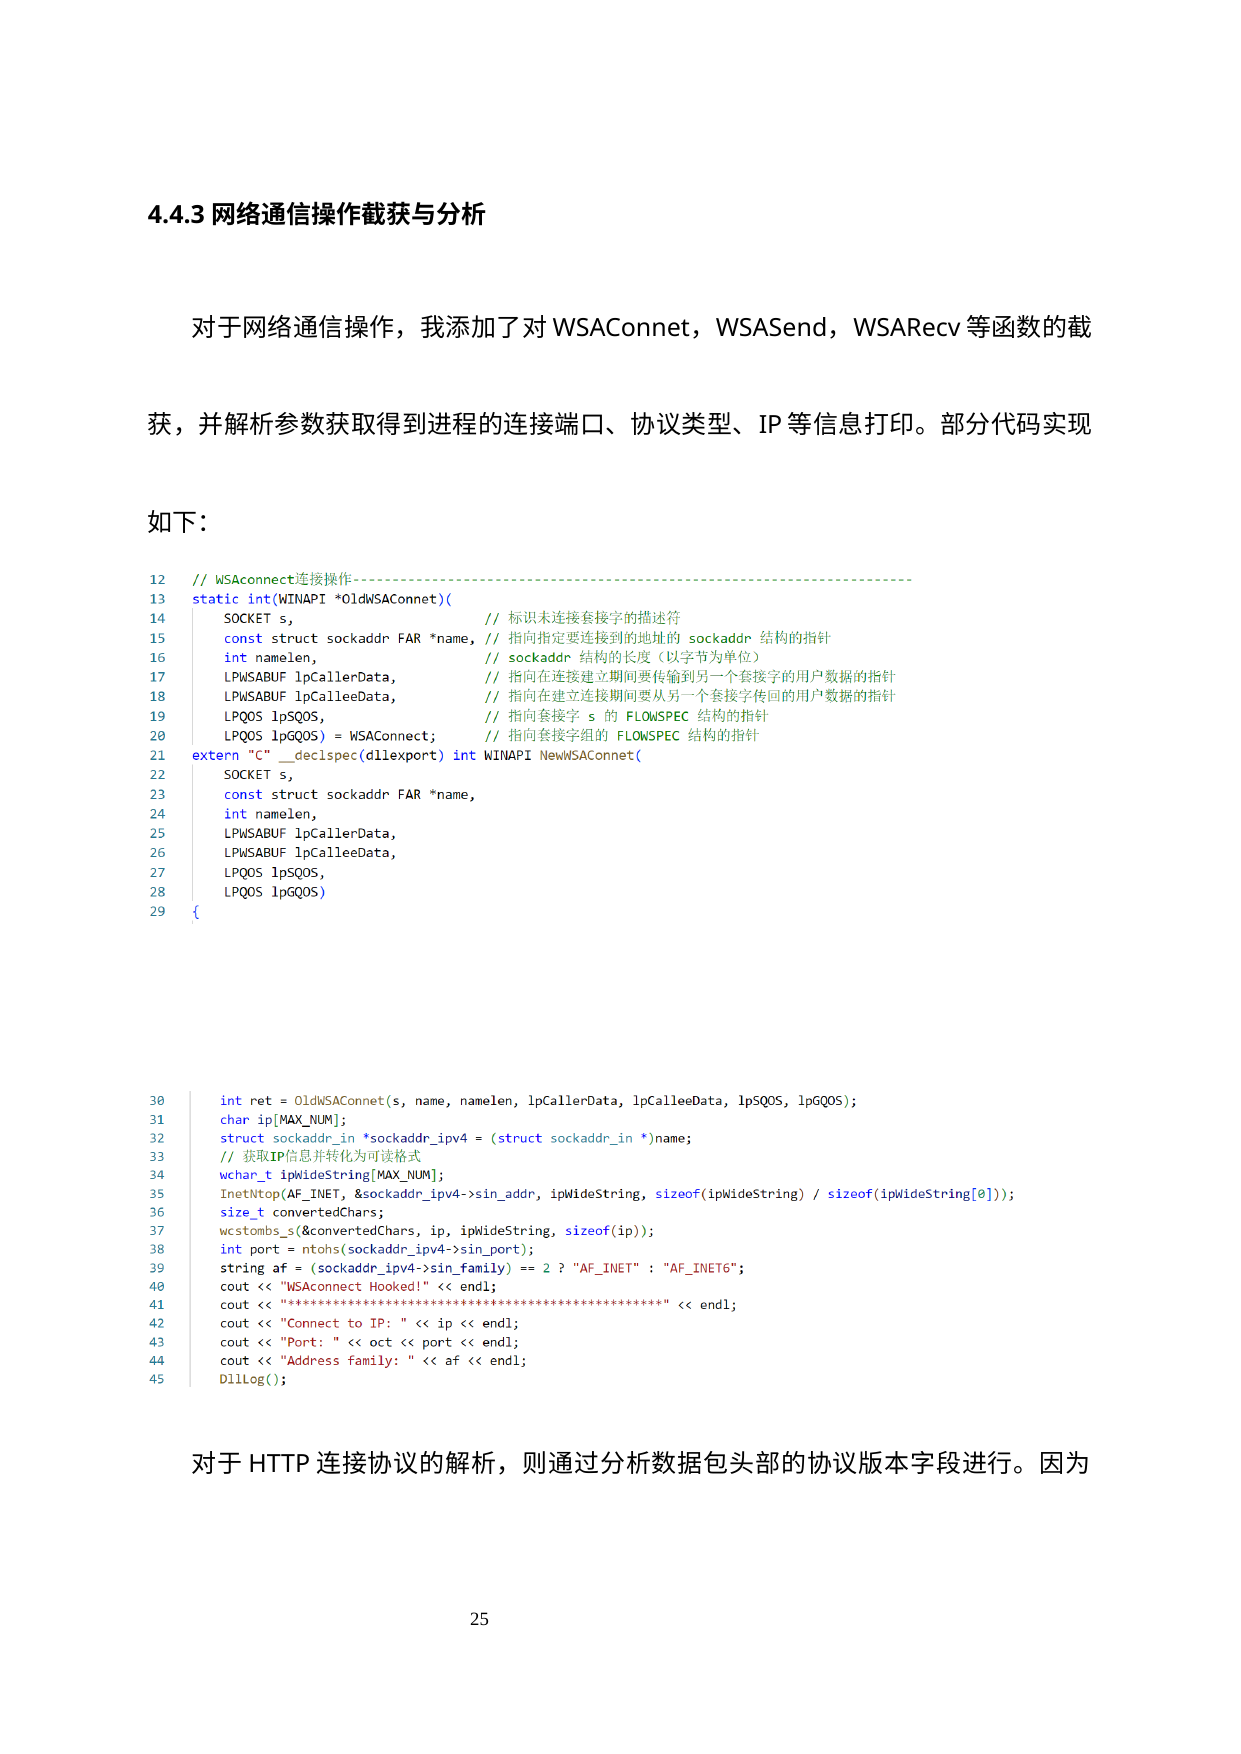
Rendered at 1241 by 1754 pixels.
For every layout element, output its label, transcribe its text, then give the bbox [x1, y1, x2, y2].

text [148, 1429, 1093, 1494]
subtitle 4.4.3 网络通信操作截获与分析 [148, 180, 1093, 245]
text 对于网络通信操作，我添加了对WSAConnet，WSASend，WSARecv等函数的截获，并解析参数获取得到进程的连接端口、协议类型、IP等信息打印。部分代码实现如下： [148, 293, 1093, 553]
picture [147, 1091, 1093, 1387]
picture [147, 571, 1097, 924]
